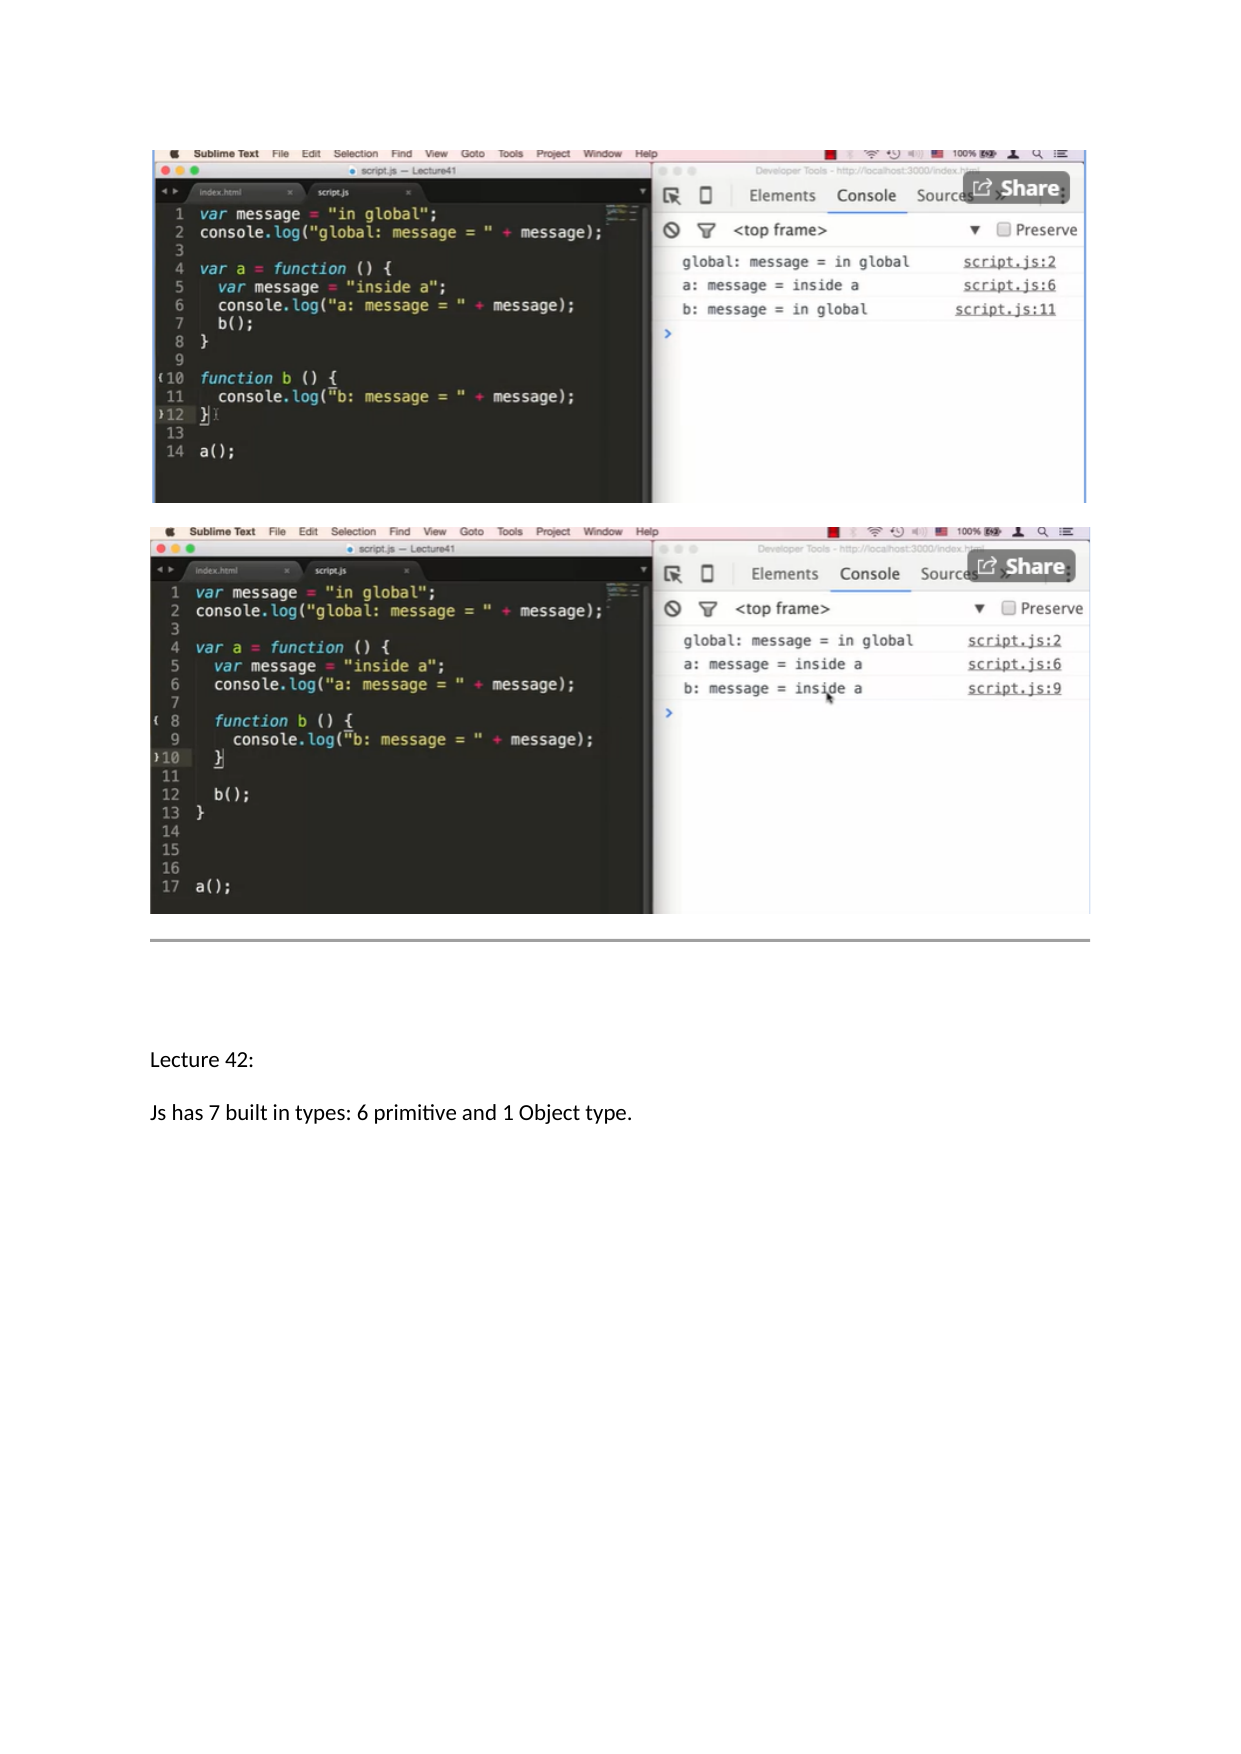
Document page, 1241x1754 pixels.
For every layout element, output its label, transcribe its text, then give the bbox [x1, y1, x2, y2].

text Js has 7 built in types: 6 primitive and 1 Object type. [150, 1098, 1090, 1126]
text Lecture 42: [150, 1045, 1090, 1073]
picture [150, 527, 1091, 914]
picture [150, 150, 1091, 503]
